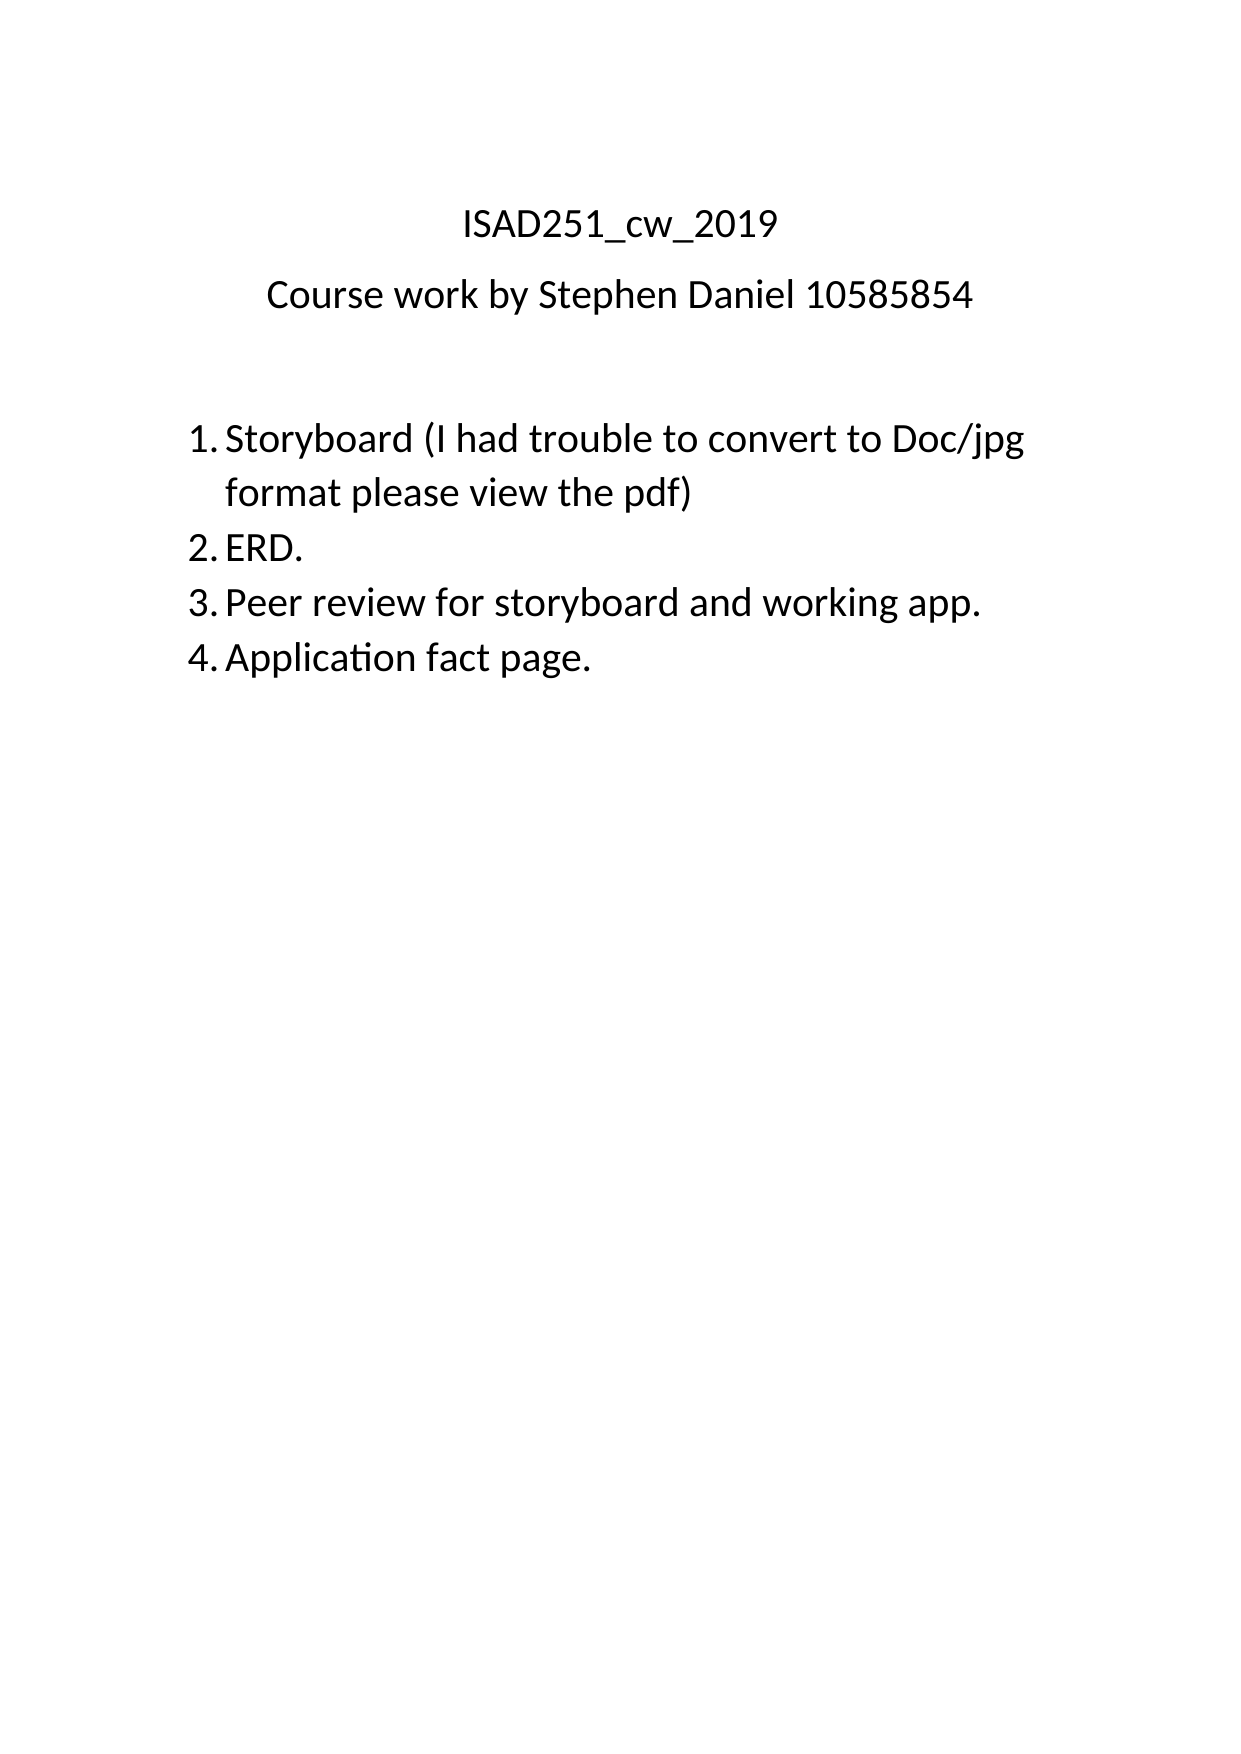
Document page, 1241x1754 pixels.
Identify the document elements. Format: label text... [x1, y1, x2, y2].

list ERD. [187, 521, 1090, 572]
text ISAD251_cw_2019 [150, 197, 1090, 248]
list Peer review for storyboard and working app. [187, 576, 1090, 627]
list Application fact page. [187, 631, 1090, 682]
list Storyboard (I had trouble to convert to Doc/jpg format please view the pdf) [187, 412, 1090, 517]
text Course work by Stephen Daniel 10585854 [150, 268, 1090, 319]
